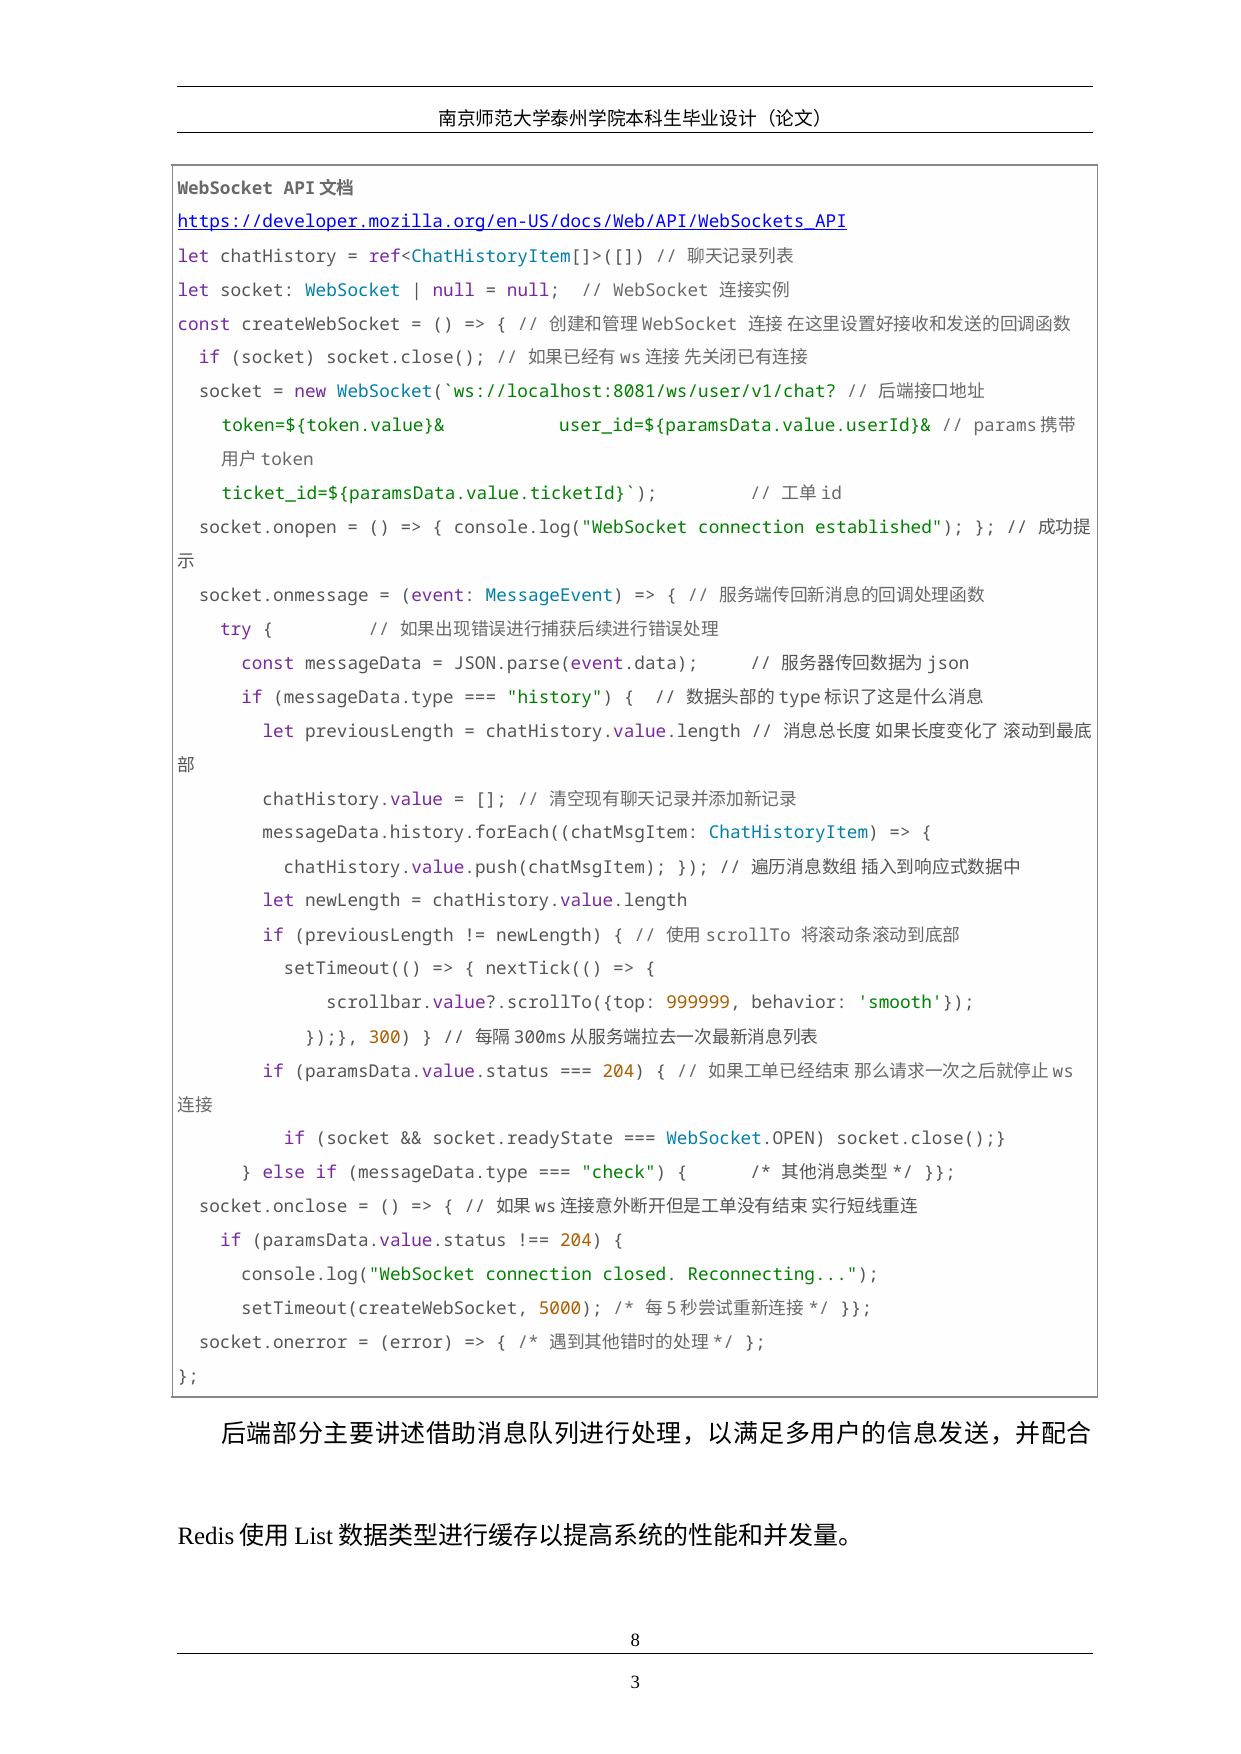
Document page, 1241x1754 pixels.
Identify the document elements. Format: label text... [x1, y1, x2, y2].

text WebSocket API文档 [173, 166, 1097, 203]
text if (paramsData.value.status !== 204) { [177, 1222, 1093, 1256]
text });}, 300) } // 每隔300ms从服务端拉去一次最新消息列表 [177, 1018, 1093, 1052]
text token=${token.value}& user_id=${paramsData.value.userId}& // params携带用户token [177, 407, 1093, 475]
text console.log("WebSocket connection closed. Reconnecting..."); [177, 1256, 1093, 1290]
text scrollbar.value?.scrollTo({top: 999999, behavior: 'smooth'}); [177, 984, 1093, 1018]
text socket.onopen = () => { console.log("WebSocket connection established"); }; // 成功提示 [177, 509, 1093, 577]
text socket = new WebSocket(`ws://localhost:8081/ws/user/v1/chat? // 后端接口地址 [177, 373, 1093, 407]
text if (socket) socket.close(); // 如果已经有ws连接 先关闭已有连接 [177, 339, 1093, 373]
text const createWebSocket = () => { // 创建和管理 WebSocket 连接 在这里设置好接收和发送的回调函数 [177, 305, 1093, 339]
text try { // 如果出现错误进行捕获后续进行错误处理 [177, 611, 1093, 645]
text setTimeout(createWebSocket, 5000); /* 每5秒尝试重新连接 */ }}; [177, 1290, 1093, 1324]
text chatHistory.value.push(chatMsgItem); }); // 遍历消息数组 插入到响应式数据中 [177, 849, 1093, 883]
text } else if (messageData.type === "check") { /* 其他消息类型 */ }}; [177, 1154, 1093, 1188]
text socket.onmessage = (event: MessageEvent) => { // 服务端传回新消息的回调处理函数 [177, 577, 1093, 611]
text if (messageData.type === "history") { // 数据头部的type标识了这是什么消息 [177, 679, 1093, 713]
text chatHistory.value = []; // 清空现有聊天记录并添加新记录 [177, 781, 1093, 815]
text socket.onclose = () => { // 如果ws连接意外断开但是工单没有结束 实行短线重连 [177, 1188, 1093, 1222]
text let chatHistory = ref<ChatHistoryItem[]>([]) // 聊天记录列表 [177, 237, 1093, 271]
text let newLength = chatHistory.value.length [177, 883, 1093, 917]
text let socket: WebSocket | null = null; // WebSocket 连接实例 [177, 271, 1093, 305]
text if (socket && socket.readyState === WebSocket.OPEN) socket.close();} [177, 1120, 1093, 1154]
text setTimeout(() => { nextTick(() => { [177, 951, 1093, 984]
text let previousLength = chatHistory.value.length // 消息总长度 如果长度变化了 滚动到最底部 [177, 713, 1093, 781]
text ticket_id=${paramsData.value.ticketId}`); // 工单id [177, 475, 1093, 509]
text https://developer.mozilla.org/en-US/docs/Web/API/WebSockets_API [177, 203, 1093, 237]
text if (paramsData.value.status === 204) { // 如果工单已经结束 那么请求一次之后就停止ws连接 [177, 1052, 1093, 1120]
text socket.onerror = (error) => { /* 遇到其他错时的处理 */ }; [177, 1324, 1093, 1352]
text if (previousLength != newLength) { // 使用 scrollTo 将滚动条滚动到底部 [177, 917, 1093, 951]
text messageData.history.forEach((chatMsgItem: ChatHistoryItem) => { [177, 815, 1093, 849]
text const messageData = JSON.parse(event.data); // 服务器传回数据为json [177, 645, 1093, 679]
text 后端部分主要讲述借助消息队列进行处理，以满足多用户的信息发送，并配合Redis使用List数据类型进行缓存以提高系统的性能和并发量。 [177, 1398, 1093, 1568]
text }; [173, 1352, 1097, 1396]
